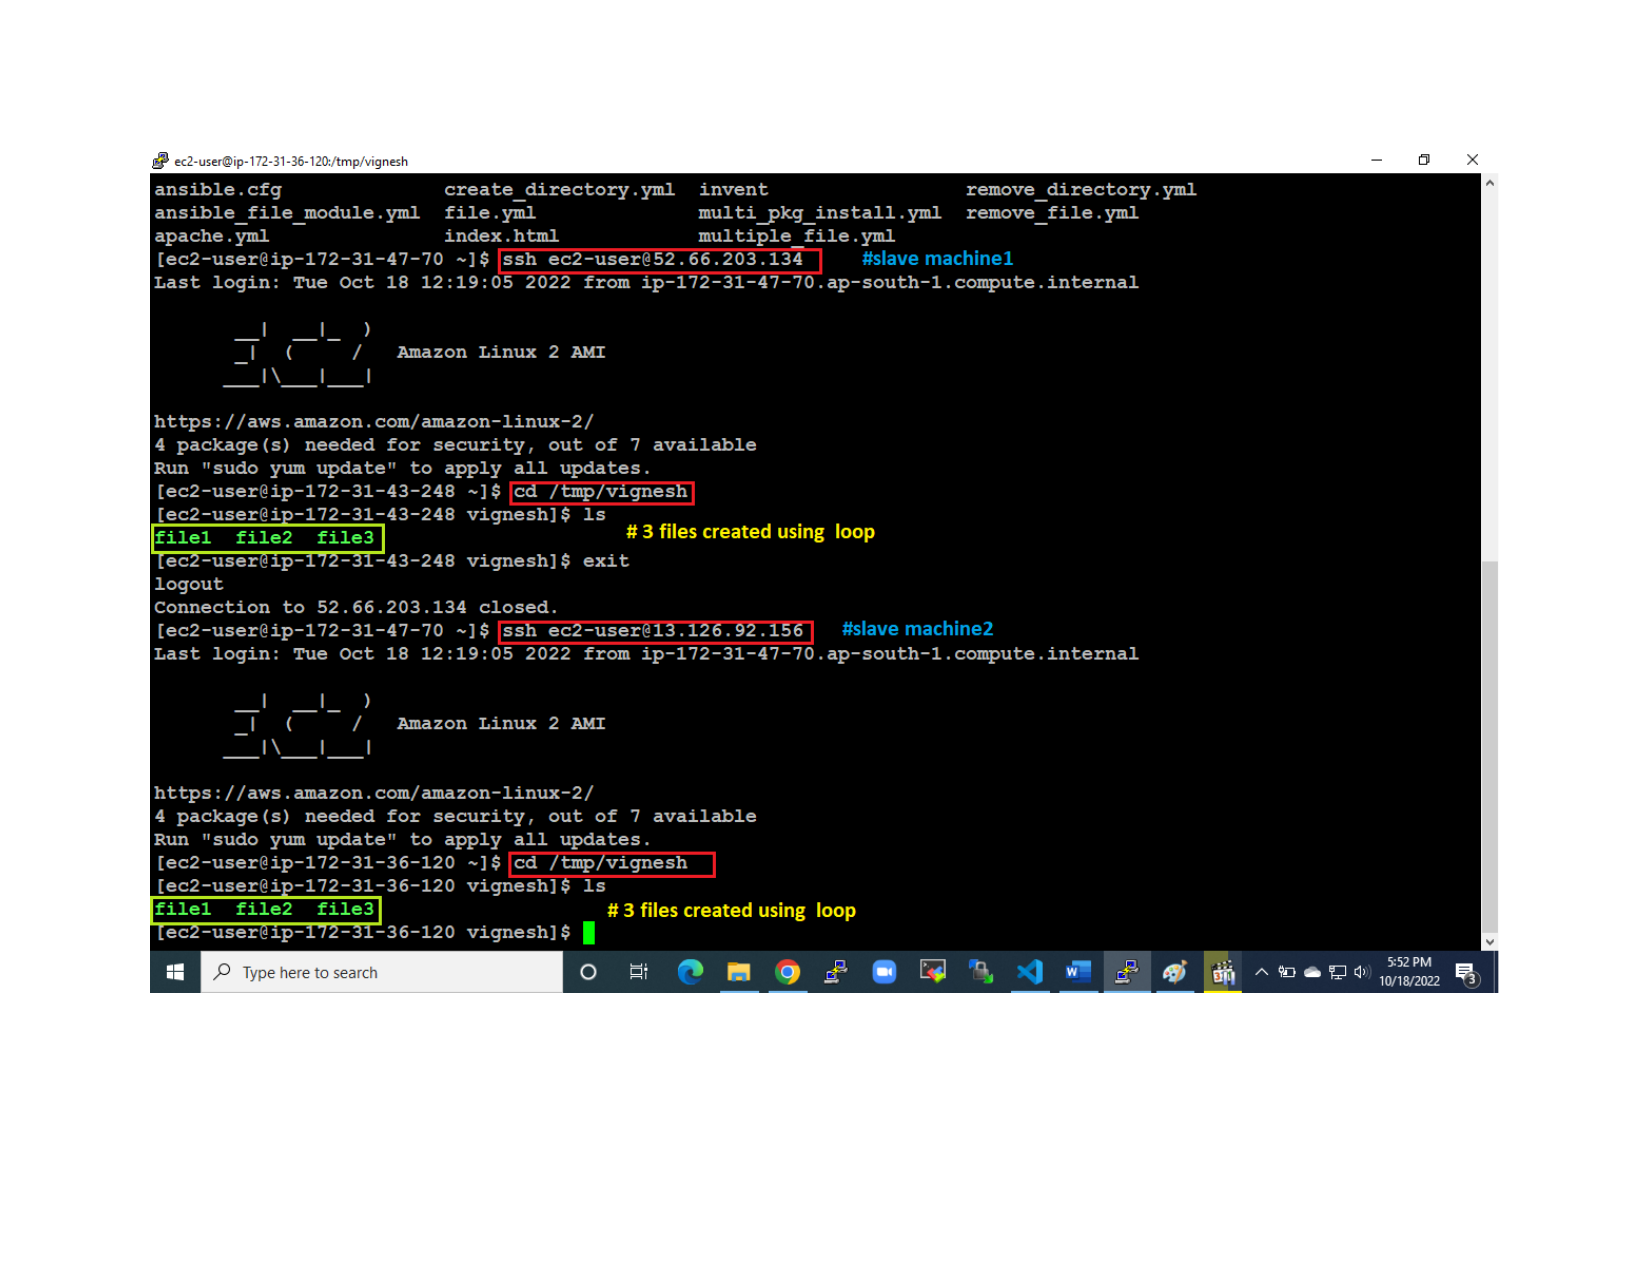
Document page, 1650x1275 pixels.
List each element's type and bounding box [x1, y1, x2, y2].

picture [150, 150, 1499, 993]
